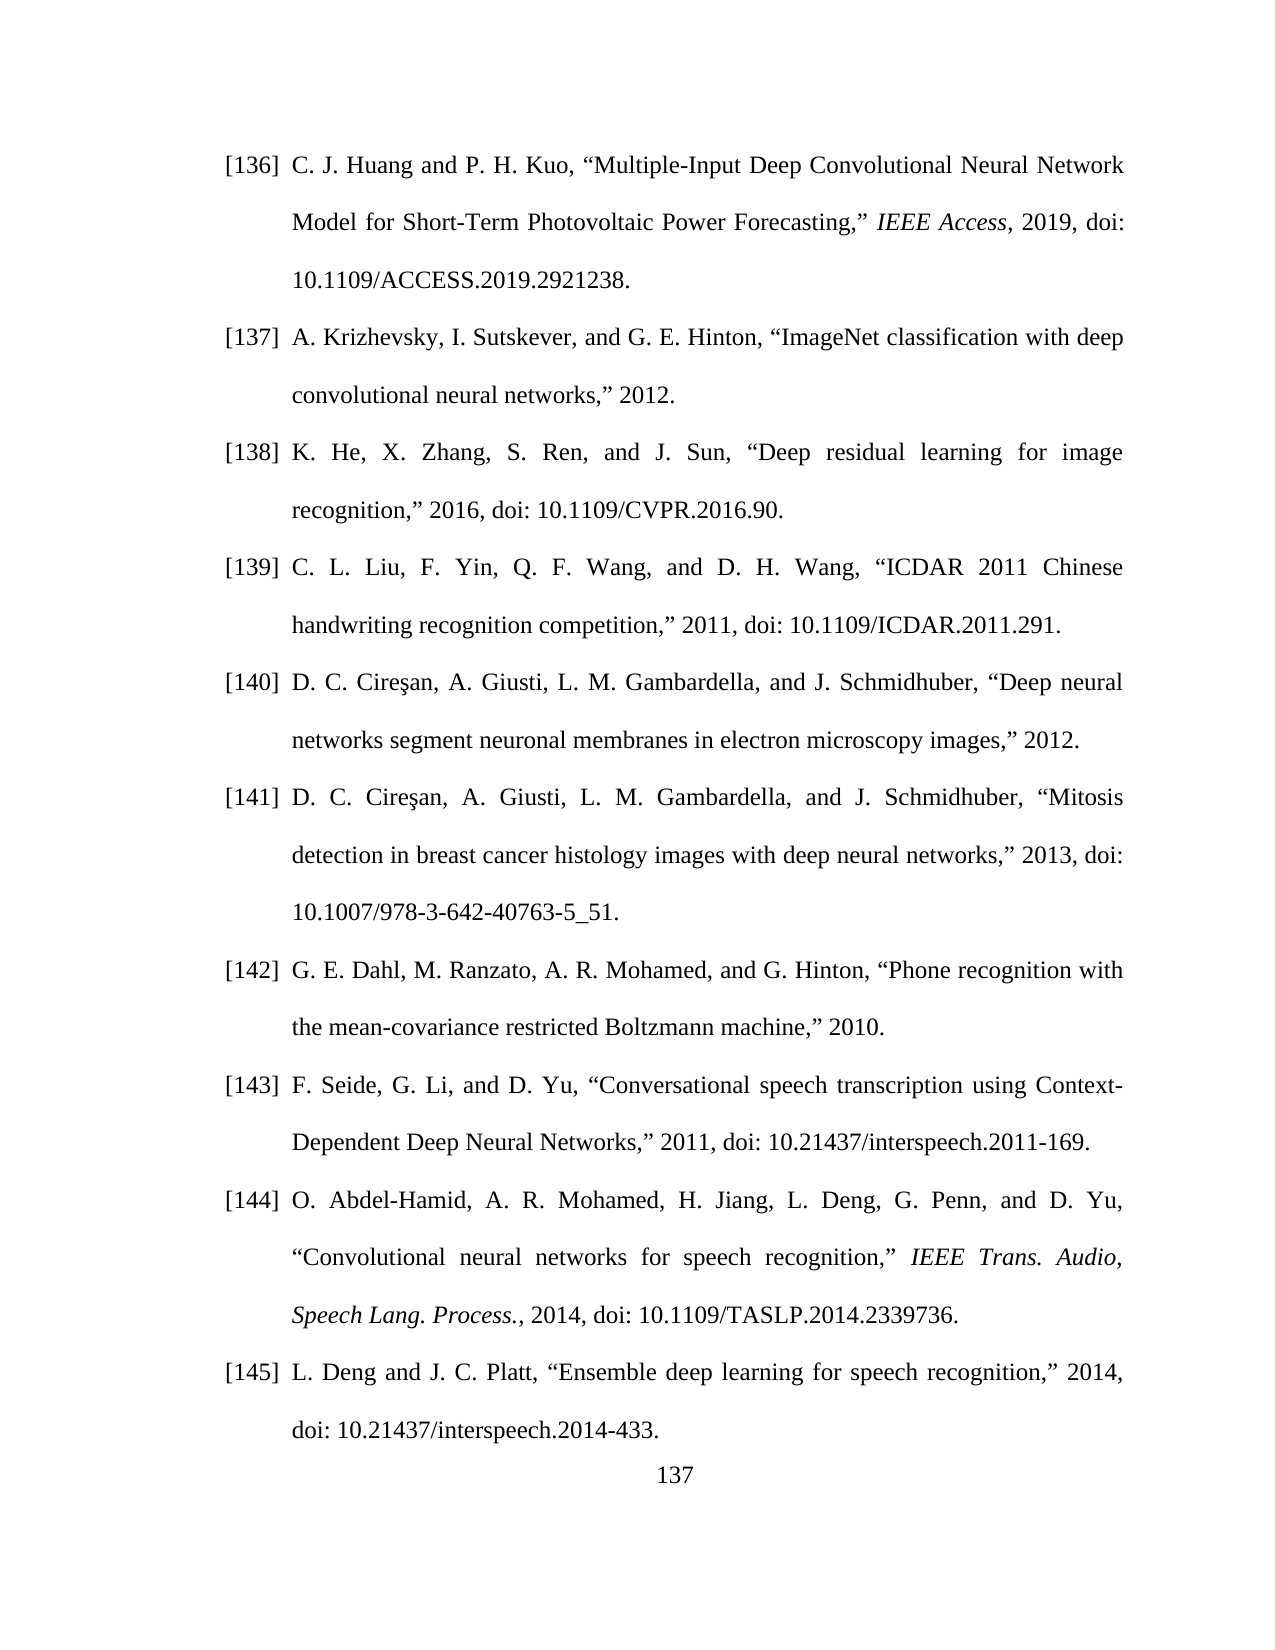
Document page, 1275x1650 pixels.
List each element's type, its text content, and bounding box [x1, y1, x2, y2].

text [137] A. Krizhevsky, I. Sutskever, and G. E. Hinton, “ImageNet classification with deep convolutional neural networks,” 2012. [225, 322, 1125, 409]
text [141] D. C. Cireşan, A. Giusti, L. M. Gambardella, and J. Schmidhuber, “Mitosis detection in breast cancer histology images with deep neural networks,” 2013, doi: 10.1007/978-3-642-40763-5_51. [225, 782, 1125, 926]
text [139] C. L. Liu, F. Yin, Q. F. Wang, and D. H. Wang, “ICDAR 2011 Chinese handwriting recognition competition,” 2011, doi: 10.1109/ICDAR.2011.291. [225, 552, 1125, 639]
text [142] G. E. Dahl, M. Ranzato, A. R. Mohamed, and G. Hinton, “Phone recognition with the mean-covariance restricted Boltzmann machine,” 2010. [225, 955, 1125, 1041]
text [140] D. C. Cireşan, A. Giusti, L. M. Gambardella, and J. Schmidhuber, “Deep neural networks segment neuronal membranes in electron microscopy images,” 2012. [225, 667, 1125, 754]
text [143] F. Seide, G. Li, and D. Yu, “Conversational speech transcription using Context-Dependent Deep Neural Networks,” 2011, doi: 10.21437/interspeech.2011-169. [225, 1070, 1125, 1156]
text [138] K. He, X. Zhang, S. Ren, and J. Sun, “Deep residual learning for image recognition,” 2016, doi: 10.1109/CVPR.2016.90. [225, 437, 1125, 524]
text [144] O. Abdel-Hamid, A. R. Mohamed, H. Jiang, L. Deng, G. Penn, and D. Yu, “Convolutional neural networks for speech recognition,” IEEE Trans. Audio, Speech Lang. Process., 2014, doi: 10.1109/TASLP.2014.2339736. [225, 1185, 1125, 1329]
text [145] L. Deng and J. C. Platt, “Ensemble deep learning for speech recognition,” 2014, doi: 10.21437/interspeech.2014-433. [225, 1357, 1125, 1444]
text [136] C. J. Huang and P. H. Kuo, “Multiple-Input Deep Convolutional Neural Network Model for Short-Term Photovoltaic Power Forecasting,” IEEE Access, 2019, doi: 10.1109/ACCESS.2019.2921238. [225, 150, 1125, 294]
